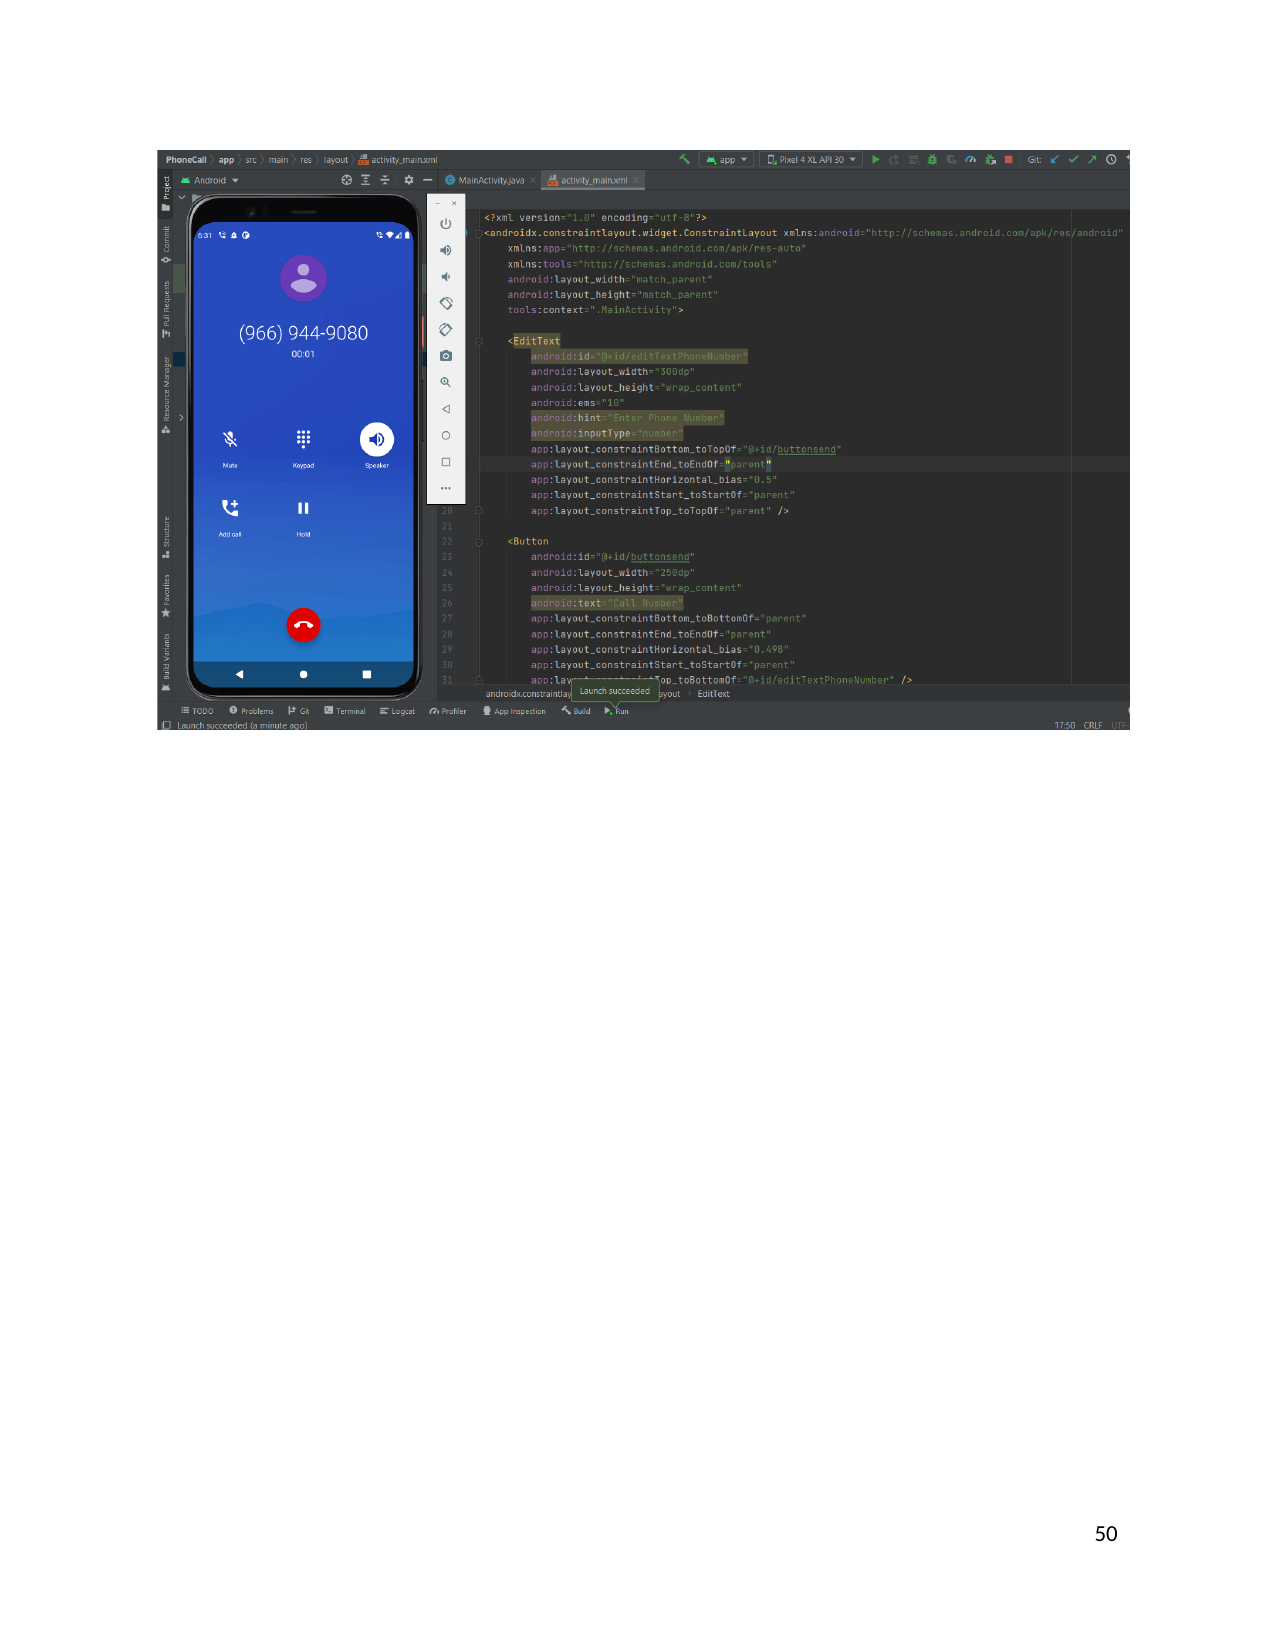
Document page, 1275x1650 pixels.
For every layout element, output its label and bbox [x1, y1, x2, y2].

picture [157, 150, 1130, 730]
